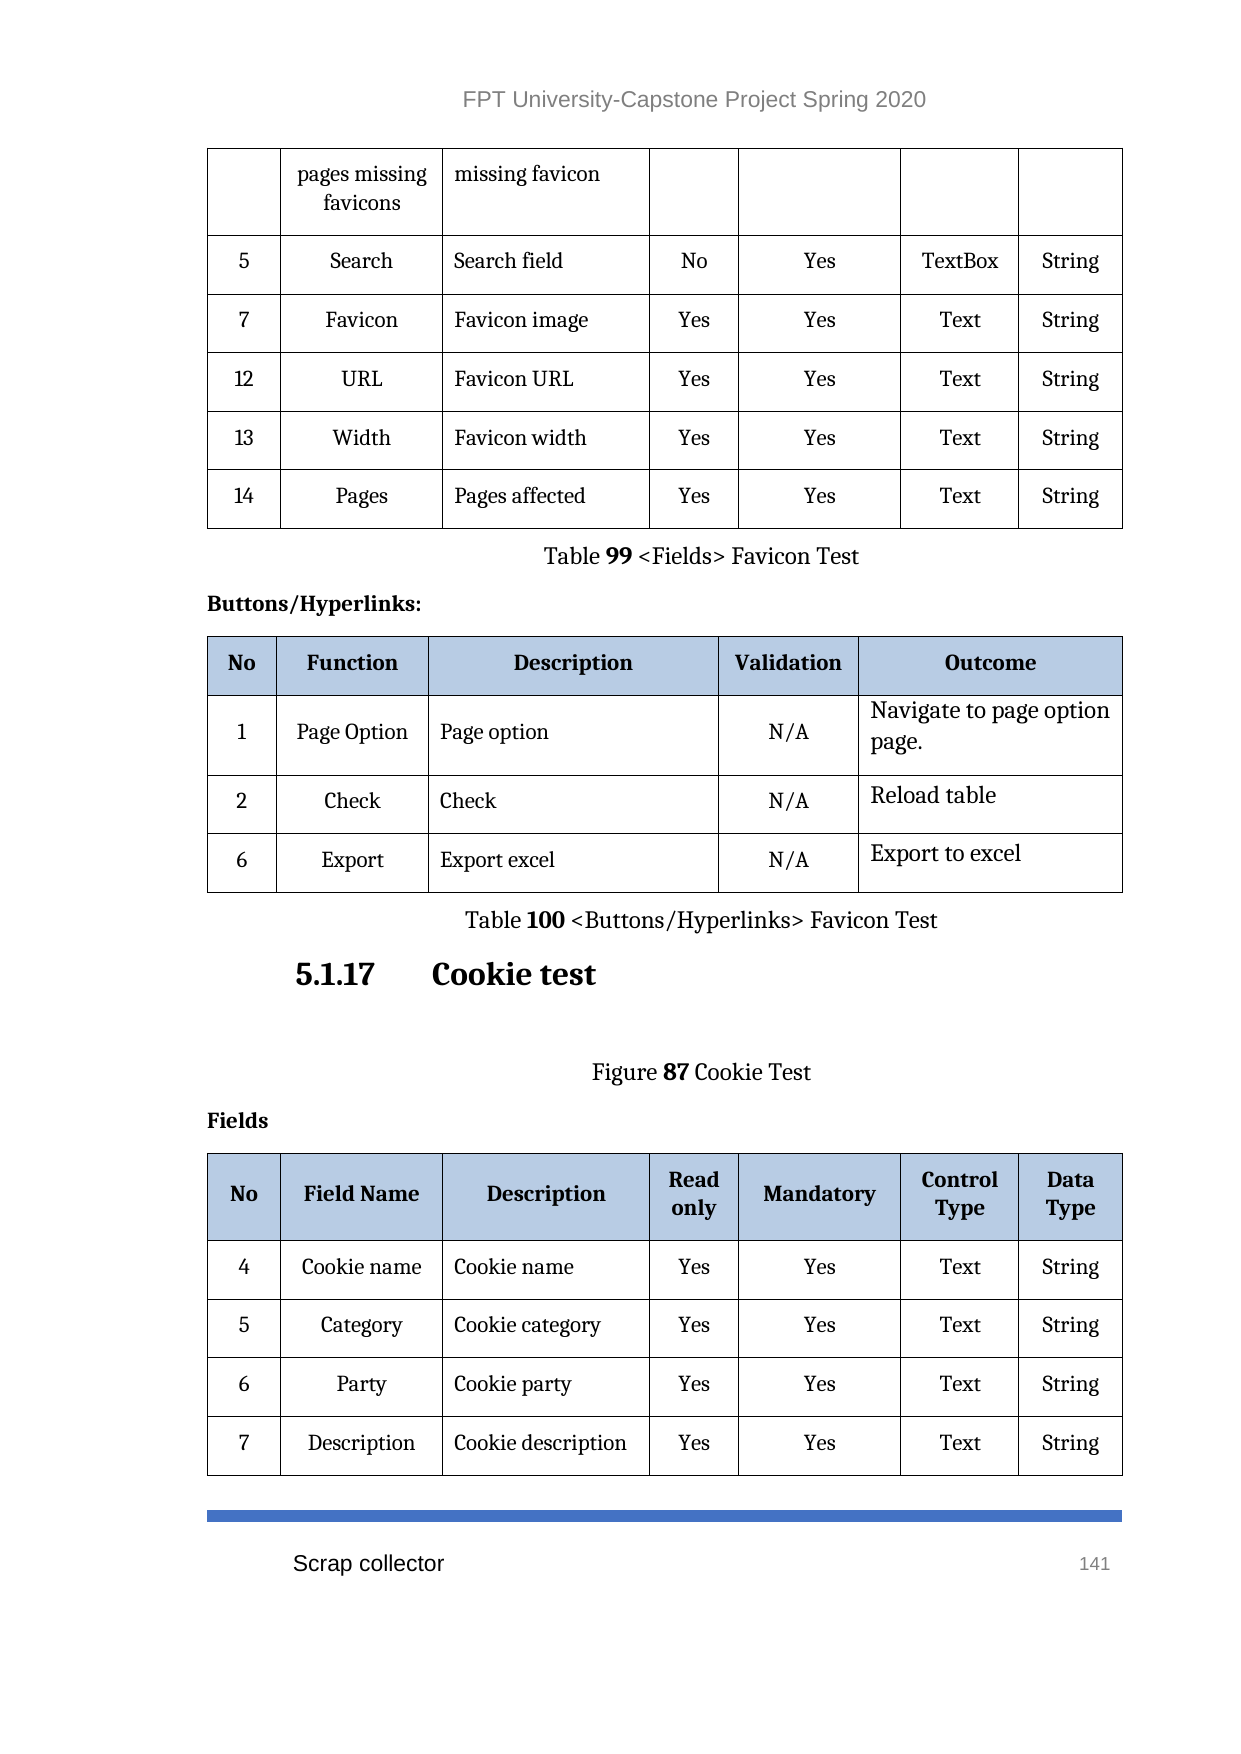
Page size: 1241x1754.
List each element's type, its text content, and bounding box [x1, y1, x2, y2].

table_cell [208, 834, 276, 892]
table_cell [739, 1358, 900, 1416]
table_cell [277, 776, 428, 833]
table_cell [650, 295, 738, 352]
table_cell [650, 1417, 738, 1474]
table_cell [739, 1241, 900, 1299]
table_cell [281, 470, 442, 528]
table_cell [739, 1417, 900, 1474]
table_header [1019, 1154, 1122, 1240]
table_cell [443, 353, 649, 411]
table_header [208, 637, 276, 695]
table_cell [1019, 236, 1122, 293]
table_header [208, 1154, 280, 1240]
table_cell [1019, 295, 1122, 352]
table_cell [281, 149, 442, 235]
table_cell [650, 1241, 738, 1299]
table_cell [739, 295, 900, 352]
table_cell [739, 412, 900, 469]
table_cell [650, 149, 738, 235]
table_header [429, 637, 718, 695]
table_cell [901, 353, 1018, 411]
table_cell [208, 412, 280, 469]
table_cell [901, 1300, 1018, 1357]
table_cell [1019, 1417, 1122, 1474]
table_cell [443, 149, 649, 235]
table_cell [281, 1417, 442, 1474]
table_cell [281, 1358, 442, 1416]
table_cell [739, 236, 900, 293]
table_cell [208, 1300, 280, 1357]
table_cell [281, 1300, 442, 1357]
text Buttons/Hyperlinks: [207, 591, 1122, 617]
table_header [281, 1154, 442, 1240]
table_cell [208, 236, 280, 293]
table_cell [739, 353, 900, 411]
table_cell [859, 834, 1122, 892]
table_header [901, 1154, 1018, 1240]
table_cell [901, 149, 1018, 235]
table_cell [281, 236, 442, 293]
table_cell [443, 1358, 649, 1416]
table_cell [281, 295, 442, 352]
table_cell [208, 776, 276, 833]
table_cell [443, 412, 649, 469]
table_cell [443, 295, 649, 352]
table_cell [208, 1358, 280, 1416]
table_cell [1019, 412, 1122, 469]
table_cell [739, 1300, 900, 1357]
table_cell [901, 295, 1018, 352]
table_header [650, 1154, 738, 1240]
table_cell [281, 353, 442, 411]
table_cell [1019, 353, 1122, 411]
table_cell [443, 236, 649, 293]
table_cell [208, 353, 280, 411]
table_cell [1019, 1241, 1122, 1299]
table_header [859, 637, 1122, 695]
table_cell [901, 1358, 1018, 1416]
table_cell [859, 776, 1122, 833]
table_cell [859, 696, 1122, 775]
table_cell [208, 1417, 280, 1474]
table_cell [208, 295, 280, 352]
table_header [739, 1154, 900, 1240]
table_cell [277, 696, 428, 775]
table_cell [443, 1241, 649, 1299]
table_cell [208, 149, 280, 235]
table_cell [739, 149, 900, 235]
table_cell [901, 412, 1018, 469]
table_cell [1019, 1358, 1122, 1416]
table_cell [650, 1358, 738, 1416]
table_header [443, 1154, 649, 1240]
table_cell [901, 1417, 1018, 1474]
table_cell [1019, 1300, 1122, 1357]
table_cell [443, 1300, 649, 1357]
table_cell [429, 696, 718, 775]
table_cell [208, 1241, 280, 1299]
subtitle Cookie test [295, 955, 1122, 993]
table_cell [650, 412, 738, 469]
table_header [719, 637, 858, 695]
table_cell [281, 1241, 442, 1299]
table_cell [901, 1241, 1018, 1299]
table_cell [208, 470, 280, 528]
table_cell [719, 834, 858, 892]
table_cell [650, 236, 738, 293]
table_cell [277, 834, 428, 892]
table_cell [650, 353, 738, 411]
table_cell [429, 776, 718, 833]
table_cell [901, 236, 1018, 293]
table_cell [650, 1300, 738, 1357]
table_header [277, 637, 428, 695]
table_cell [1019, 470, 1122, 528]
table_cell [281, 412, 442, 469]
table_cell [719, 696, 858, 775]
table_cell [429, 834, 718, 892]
text Fields [207, 1108, 1122, 1134]
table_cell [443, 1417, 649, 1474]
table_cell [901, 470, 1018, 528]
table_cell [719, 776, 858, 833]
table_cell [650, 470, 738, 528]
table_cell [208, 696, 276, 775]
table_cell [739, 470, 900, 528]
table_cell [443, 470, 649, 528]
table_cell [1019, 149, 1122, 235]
